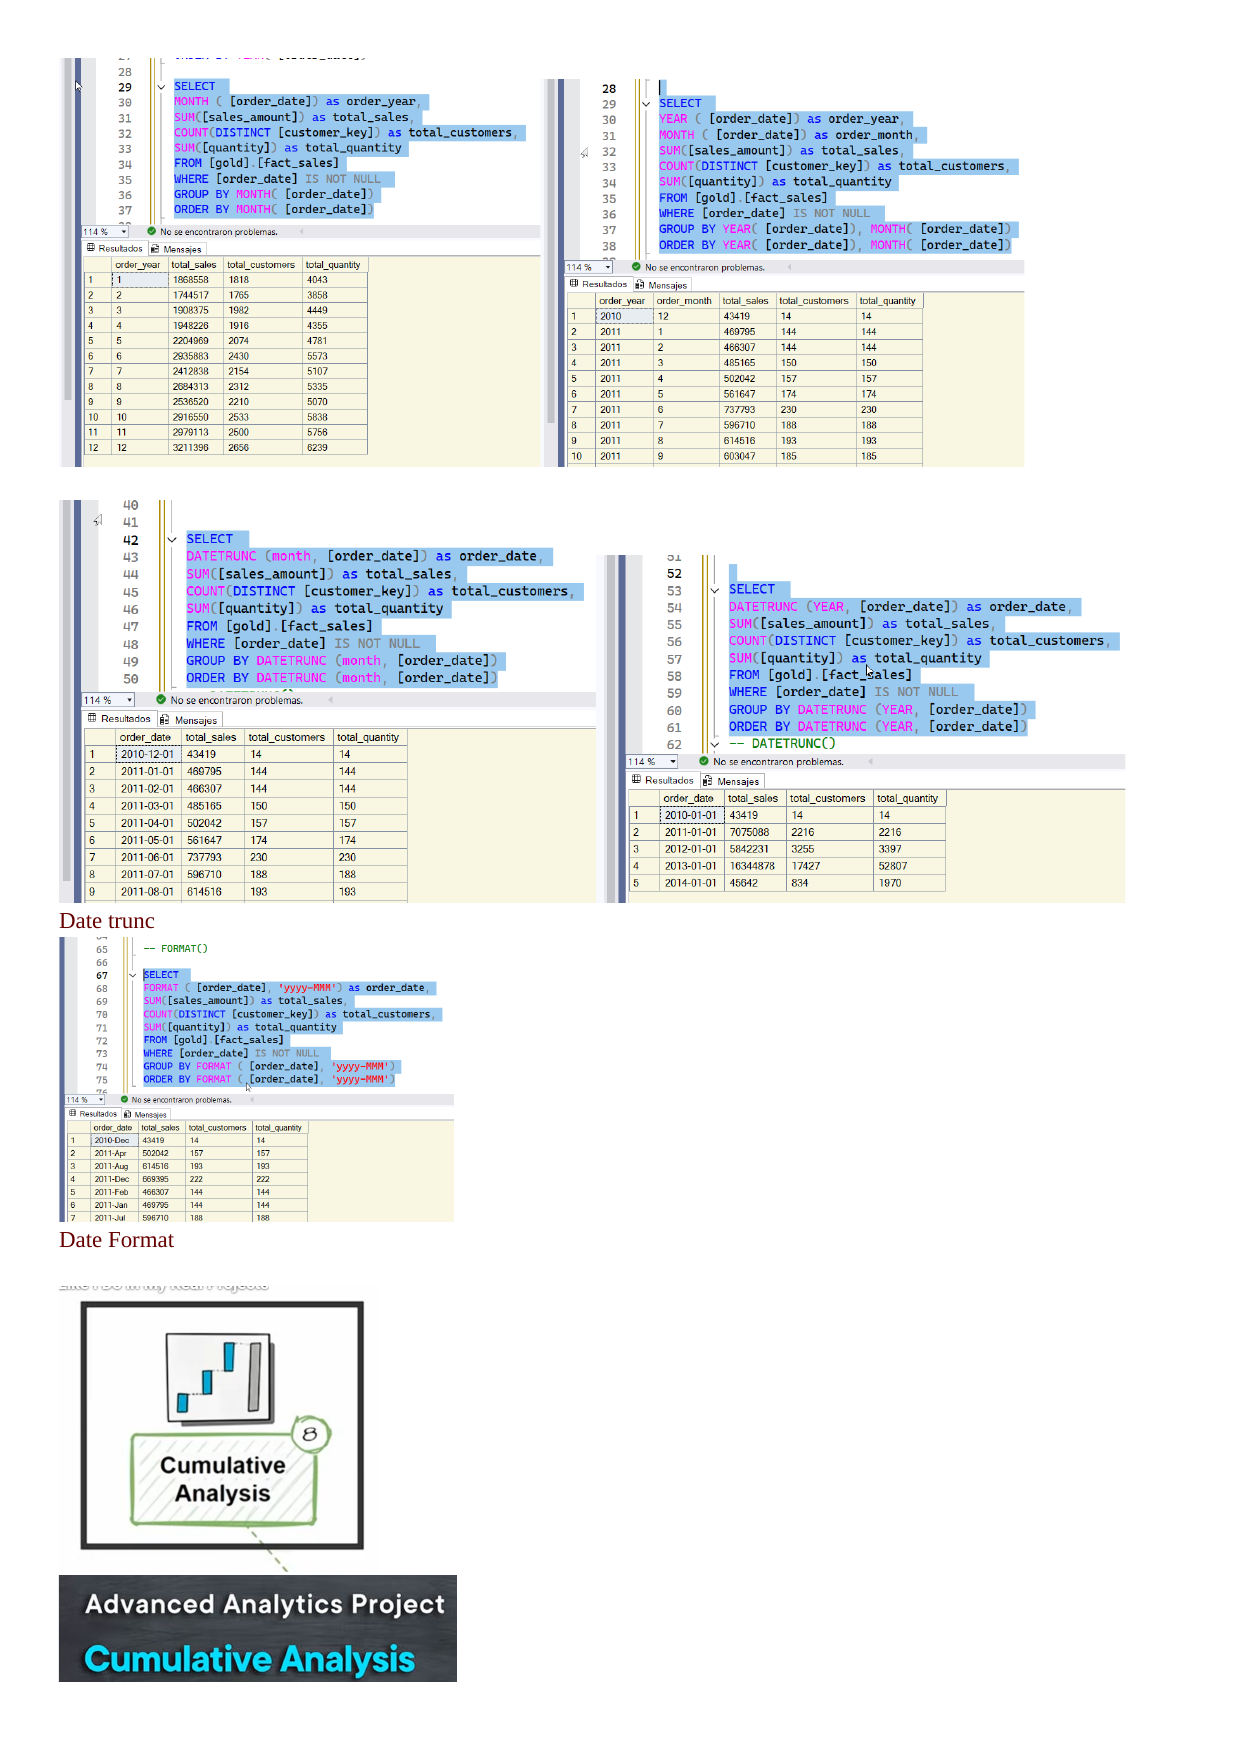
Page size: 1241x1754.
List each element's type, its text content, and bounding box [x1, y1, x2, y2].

text Date Format [59, 1226, 1183, 1252]
picture [58, 1286, 379, 1572]
picture [58, 58, 1025, 467]
text Date trunc [59, 907, 1183, 933]
picture [58, 1575, 457, 1682]
picture [58, 937, 454, 1222]
picture [58, 500, 1126, 903]
